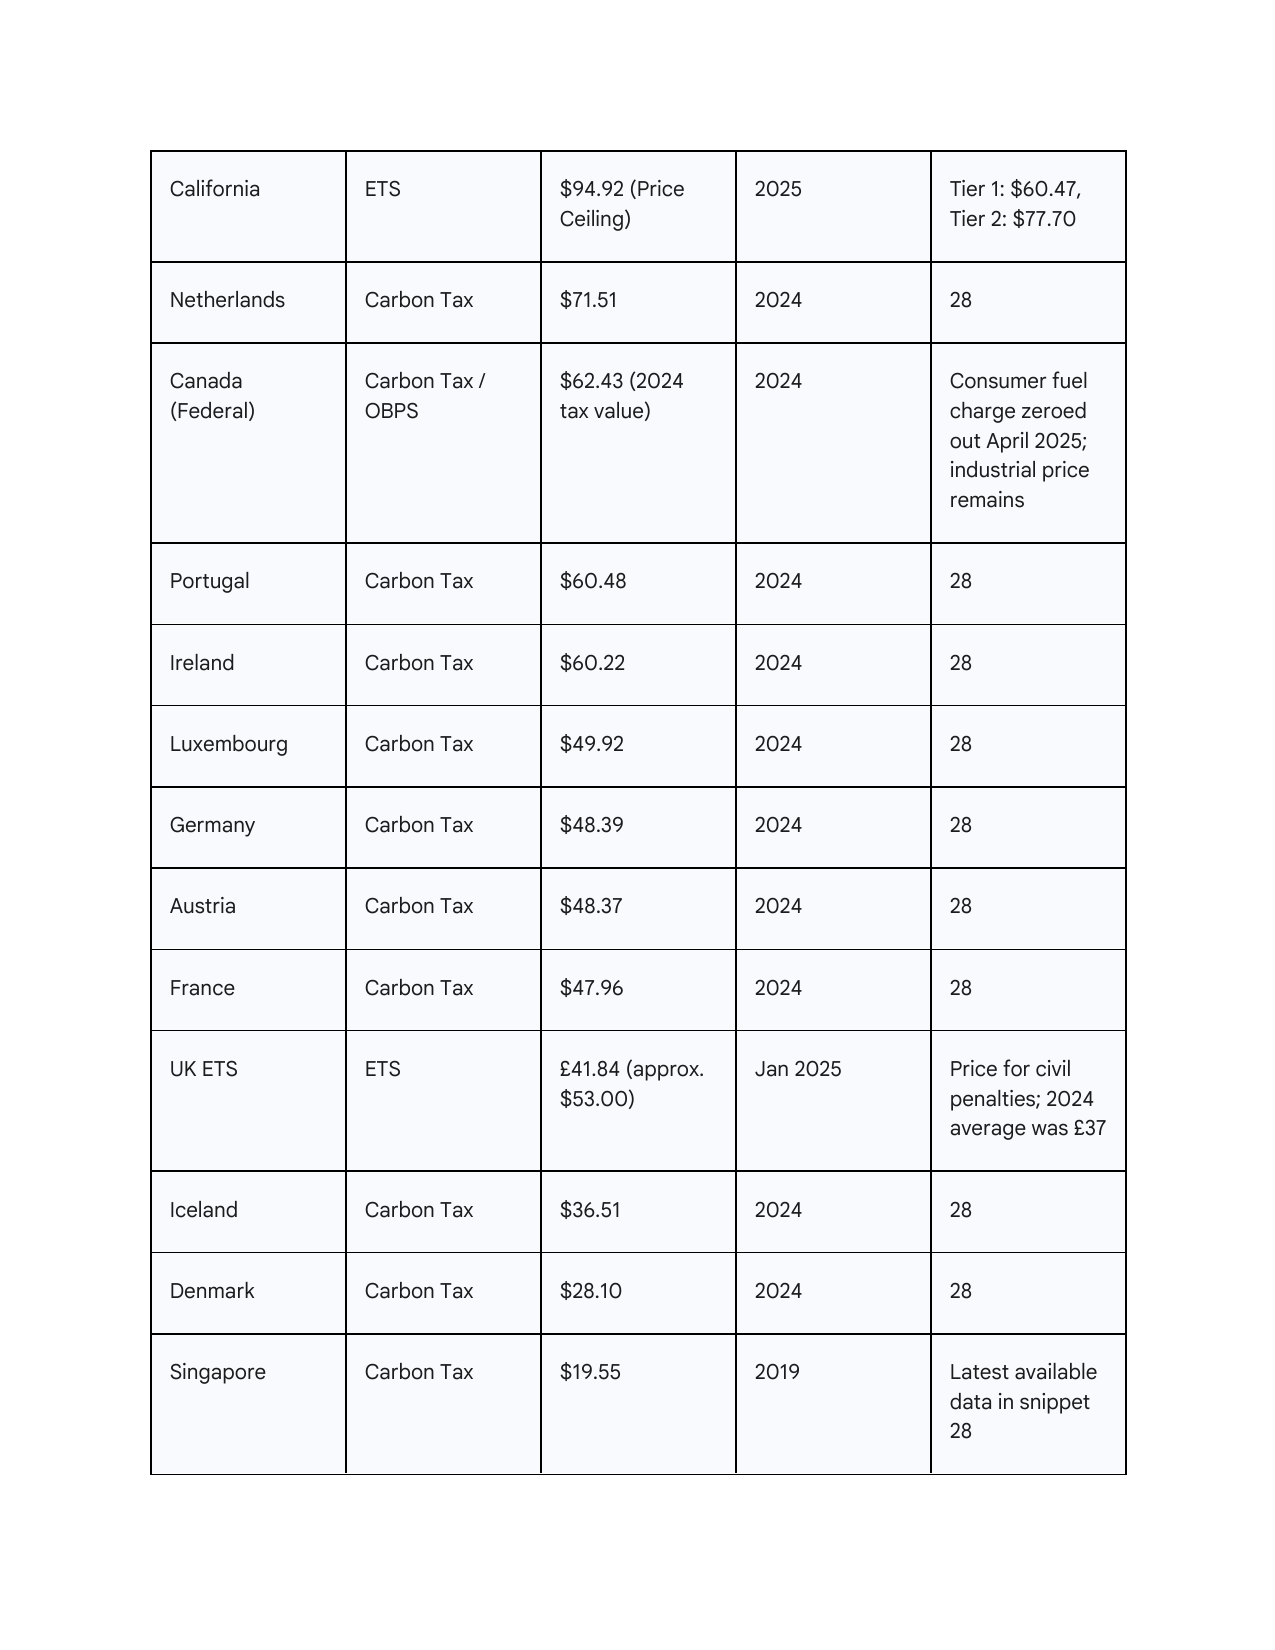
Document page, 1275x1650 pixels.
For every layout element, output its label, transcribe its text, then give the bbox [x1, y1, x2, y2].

table_cell Denmark [152, 1253, 345, 1333]
table_cell Austria [152, 869, 345, 948]
table_cell 28 [932, 625, 1125, 705]
table_cell France [152, 950, 345, 1030]
table_cell Carbon Tax [347, 1172, 540, 1252]
table_cell 28 [932, 788, 1125, 867]
table_cell 28 [932, 950, 1125, 1030]
table_cell California [152, 152, 345, 261]
table_cell $47.96 [542, 950, 735, 1030]
table_cell Iceland [152, 1172, 345, 1252]
table_cell Canada (Federal) [152, 344, 345, 542]
table_cell ETS [347, 1031, 540, 1170]
table_cell Jan 2025 [737, 1031, 930, 1170]
table_cell 2024 [737, 344, 930, 542]
table_cell $60.48 [542, 544, 735, 623]
table_cell 2024 [737, 1253, 930, 1333]
table_cell 2024 [737, 544, 930, 623]
table_cell 2019 [737, 1335, 930, 1473]
table_cell Luxembourg [152, 706, 345, 786]
table_cell $19.55 [542, 1335, 735, 1473]
table_cell $48.37 [542, 869, 735, 948]
table_cell 2024 [737, 1172, 930, 1252]
table_cell 28 [932, 263, 1125, 342]
table_cell Carbon Tax [347, 706, 540, 786]
table_cell Carbon Tax [347, 1253, 540, 1333]
table_cell UK ETS [152, 1031, 345, 1170]
table_cell Consumer fuel charge zeroed out April 2025; industrial price remains [932, 344, 1125, 542]
table_cell 28 [932, 544, 1125, 623]
table_cell £41.84 (approx. $53.00) [542, 1031, 735, 1170]
table_cell Carbon Tax / OBPS [347, 344, 540, 542]
table_cell Tier 1: $60.47, Tier 2: $77.70 [932, 152, 1125, 261]
table_cell Carbon Tax [347, 788, 540, 867]
table_cell 2024 [737, 706, 930, 786]
table_cell 28 [932, 1172, 1125, 1252]
table_cell Carbon Tax [347, 869, 540, 948]
table_cell 2024 [737, 625, 930, 705]
table_cell 2025 [737, 152, 930, 261]
table_cell Carbon Tax [347, 263, 540, 342]
table_cell 2024 [737, 950, 930, 1030]
table_cell Carbon Tax [347, 1335, 540, 1473]
table_cell $60.22 [542, 625, 735, 705]
table_cell Germany [152, 788, 345, 867]
table_cell Carbon Tax [347, 625, 540, 705]
table_cell Netherlands [152, 263, 345, 342]
table_cell ETS [347, 152, 540, 261]
table_cell 28 [932, 1253, 1125, 1333]
table_cell $48.39 [542, 788, 735, 867]
table_cell 2024 [737, 869, 930, 948]
table_cell $49.92 [542, 706, 735, 786]
table_cell Singapore [152, 1335, 345, 1473]
table_cell 28 [932, 869, 1125, 948]
table_cell Portugal [152, 544, 345, 623]
table_cell 2024 [737, 788, 930, 867]
table_cell Price for civil penalties; 2024 average was £37 [932, 1031, 1125, 1170]
table_cell $71.51 [542, 263, 735, 342]
table_cell $62.43 (2024 tax value) [542, 344, 735, 542]
table_cell Ireland [152, 625, 345, 705]
table_cell Carbon Tax [347, 950, 540, 1030]
table_cell $36.51 [542, 1172, 735, 1252]
table_cell 28 [932, 706, 1125, 786]
table_cell 2024 [737, 263, 930, 342]
table_cell Latest available data in snippet 28 [932, 1335, 1125, 1473]
table_cell Carbon Tax [347, 544, 540, 623]
table_cell $28.10 [542, 1253, 735, 1333]
table_cell $94.92 (Price Ceiling) [542, 152, 735, 261]
